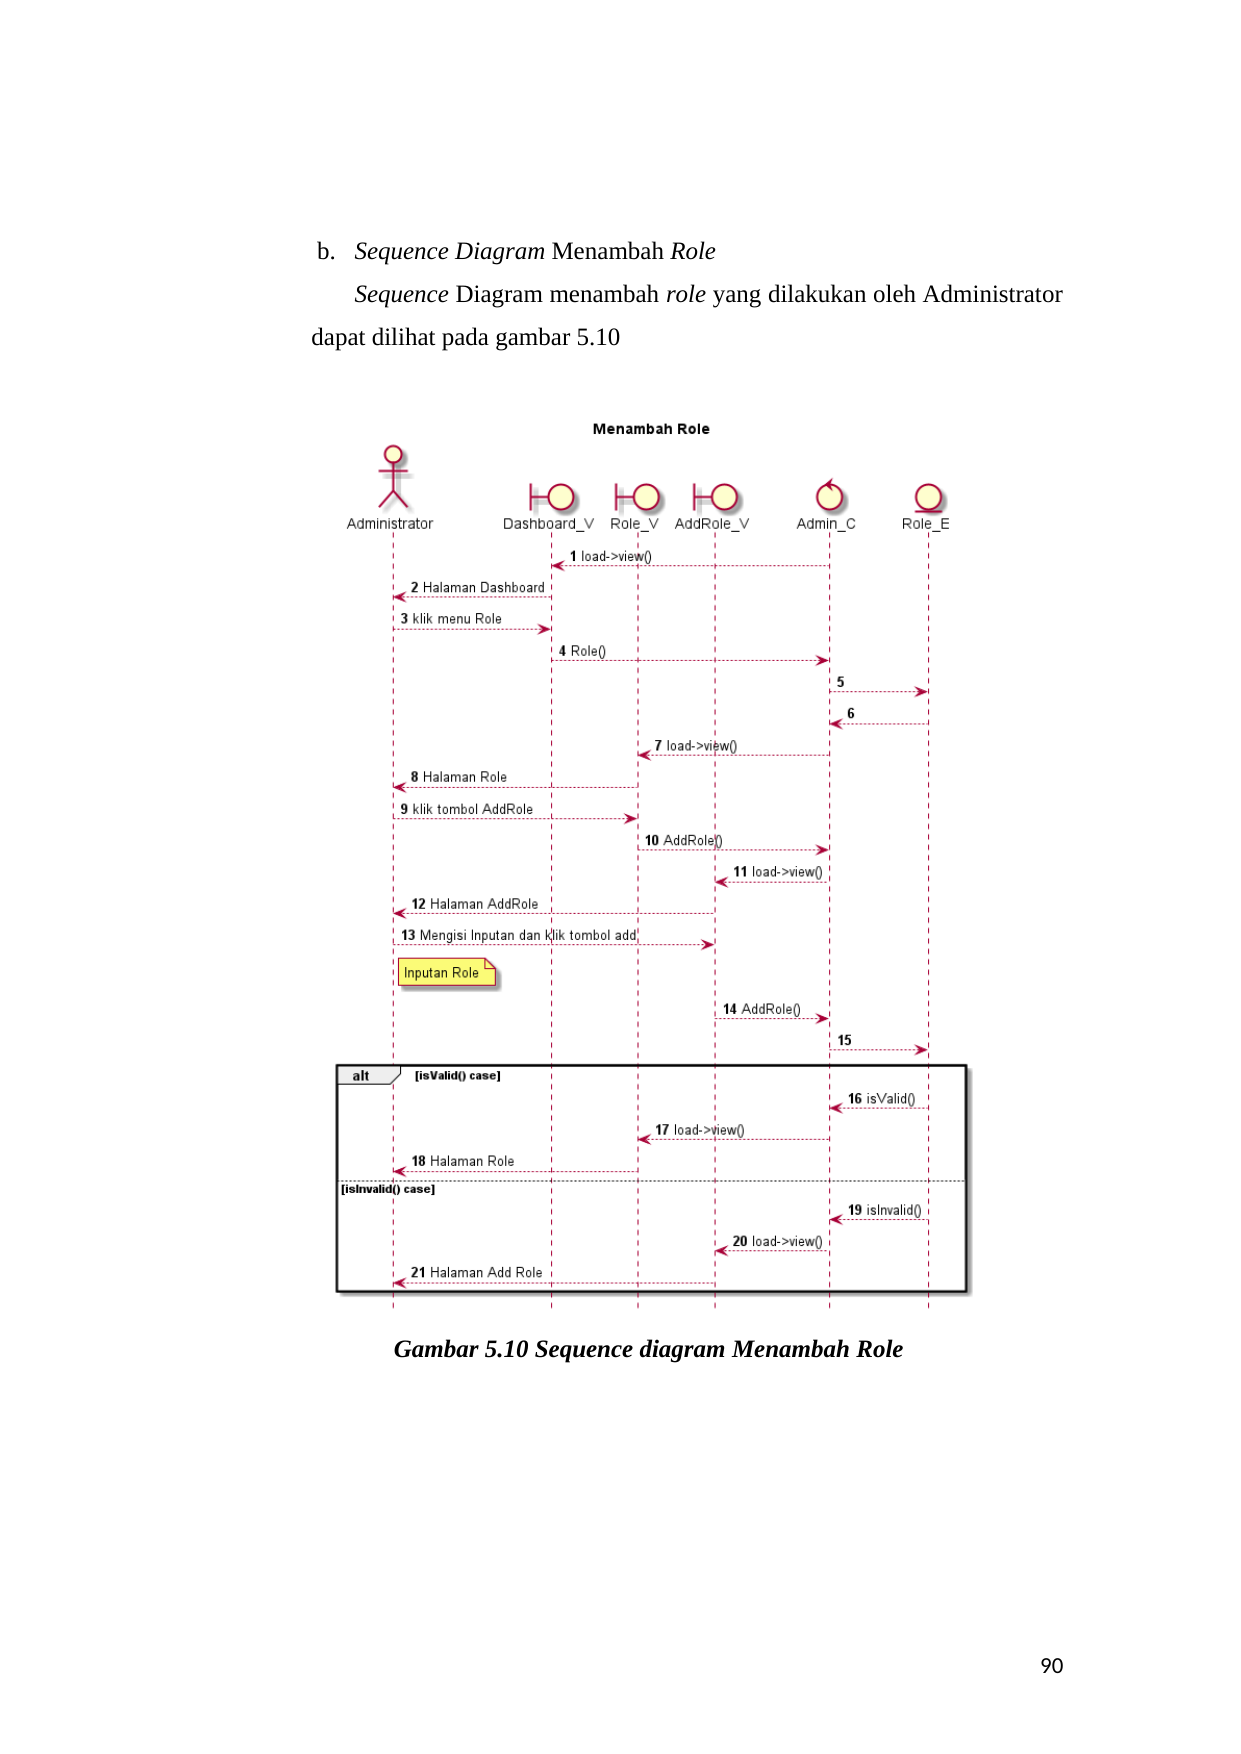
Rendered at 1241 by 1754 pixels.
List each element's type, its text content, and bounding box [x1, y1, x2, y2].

text Gambar 5.10 Sequence diagram Menambah Role [236, 1334, 1063, 1362]
picture [323, 408, 977, 1320]
list Sequence Diagram menambah role yang dilakukan oleh Administrator dapat dilihat pada gambar 5.10 [311, 279, 1063, 351]
list Sequence Diagram Menambah Role [317, 236, 1063, 265]
